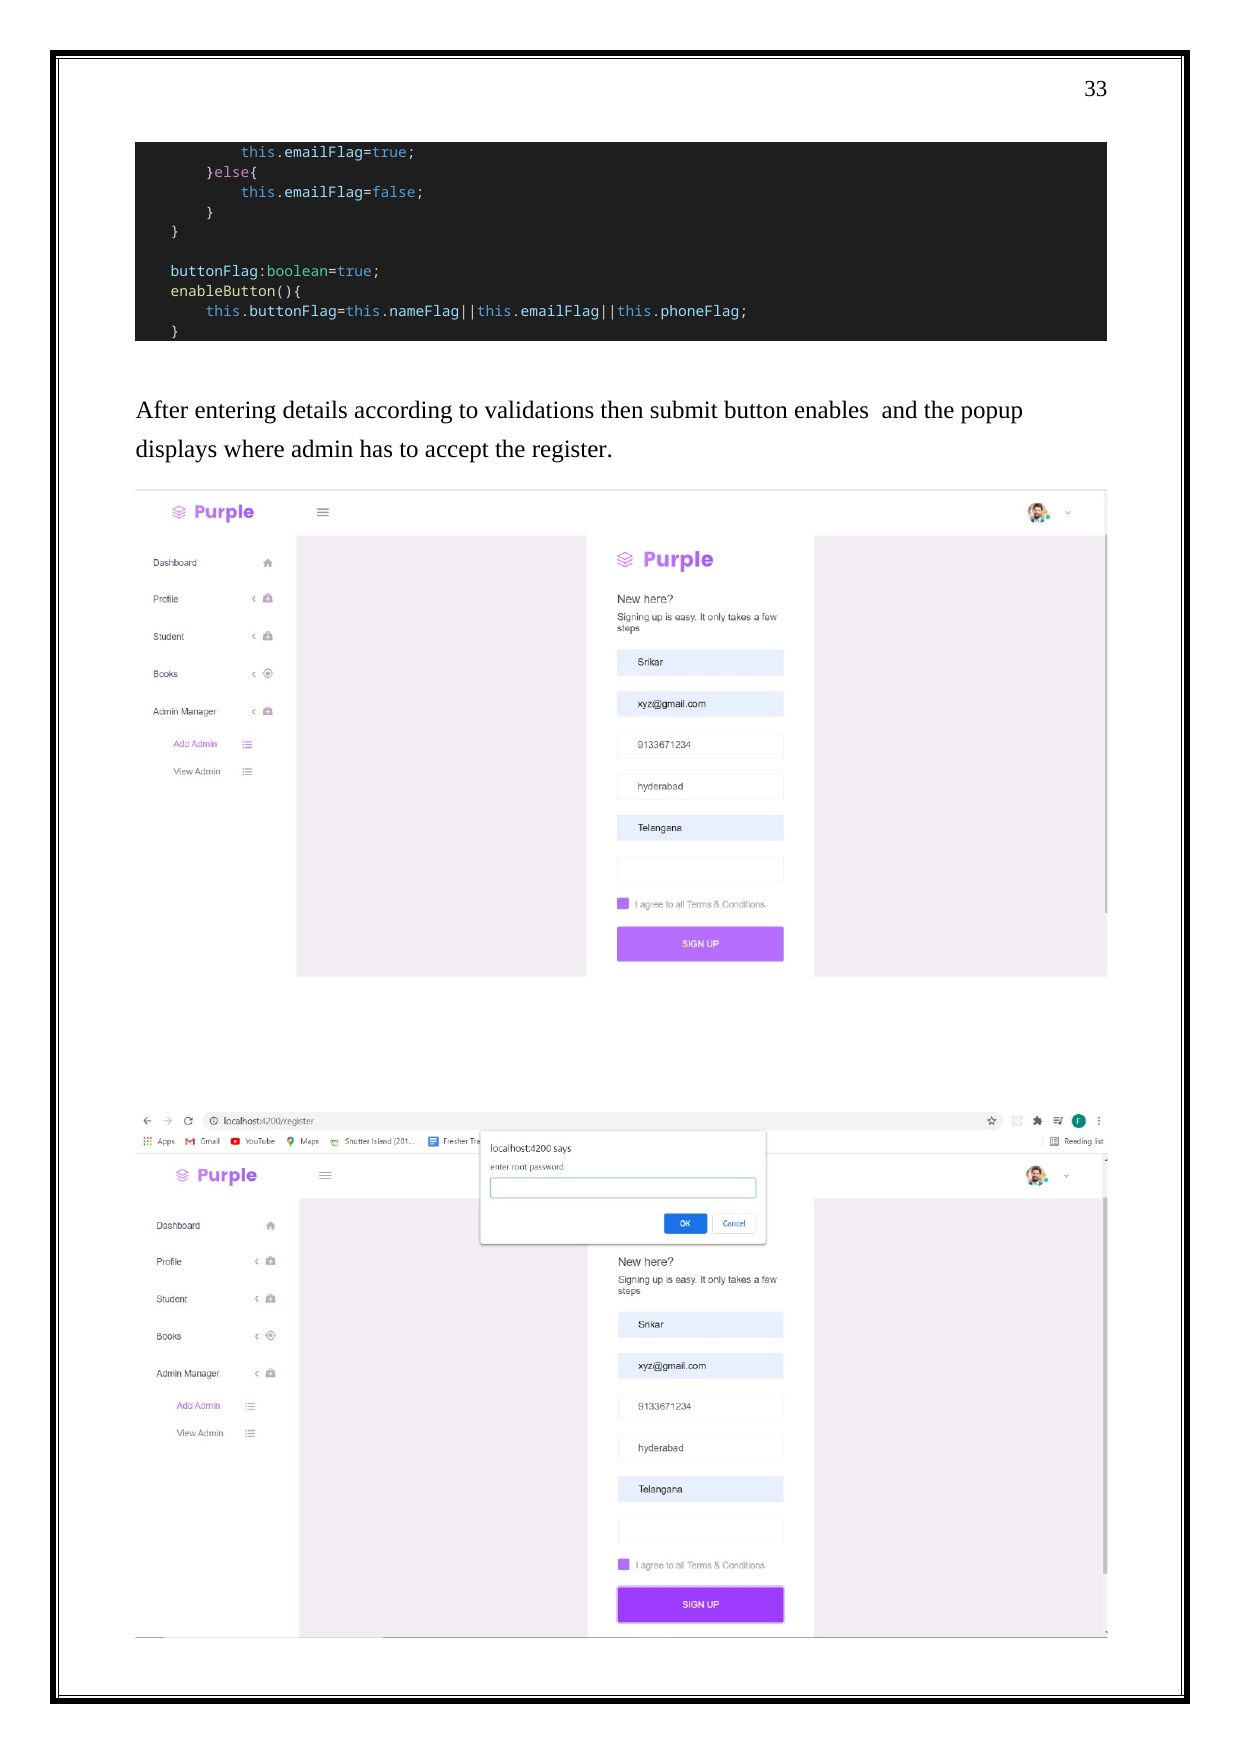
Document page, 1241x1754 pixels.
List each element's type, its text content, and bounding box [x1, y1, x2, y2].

text }else{ [135, 162, 1107, 181]
text enableButton(){ [135, 281, 1107, 301]
picture [135, 1112, 1108, 1638]
text } [135, 201, 1107, 221]
picture [135, 488, 1108, 977]
text } [135, 321, 1107, 341]
text this.emailFlag=true; [135, 142, 1107, 162]
text this.buttonFlag=this.nameFlag||this.emailFlag||this.phoneFlag; [135, 301, 1107, 321]
text buttonFlag:boolean=true; [135, 261, 1107, 281]
text After entering details according to validations then submit button enables and the popup displays where admin has to accept the register. [135, 396, 1107, 462]
text } [135, 221, 1107, 241]
text this.emailFlag=false; [135, 181, 1107, 201]
